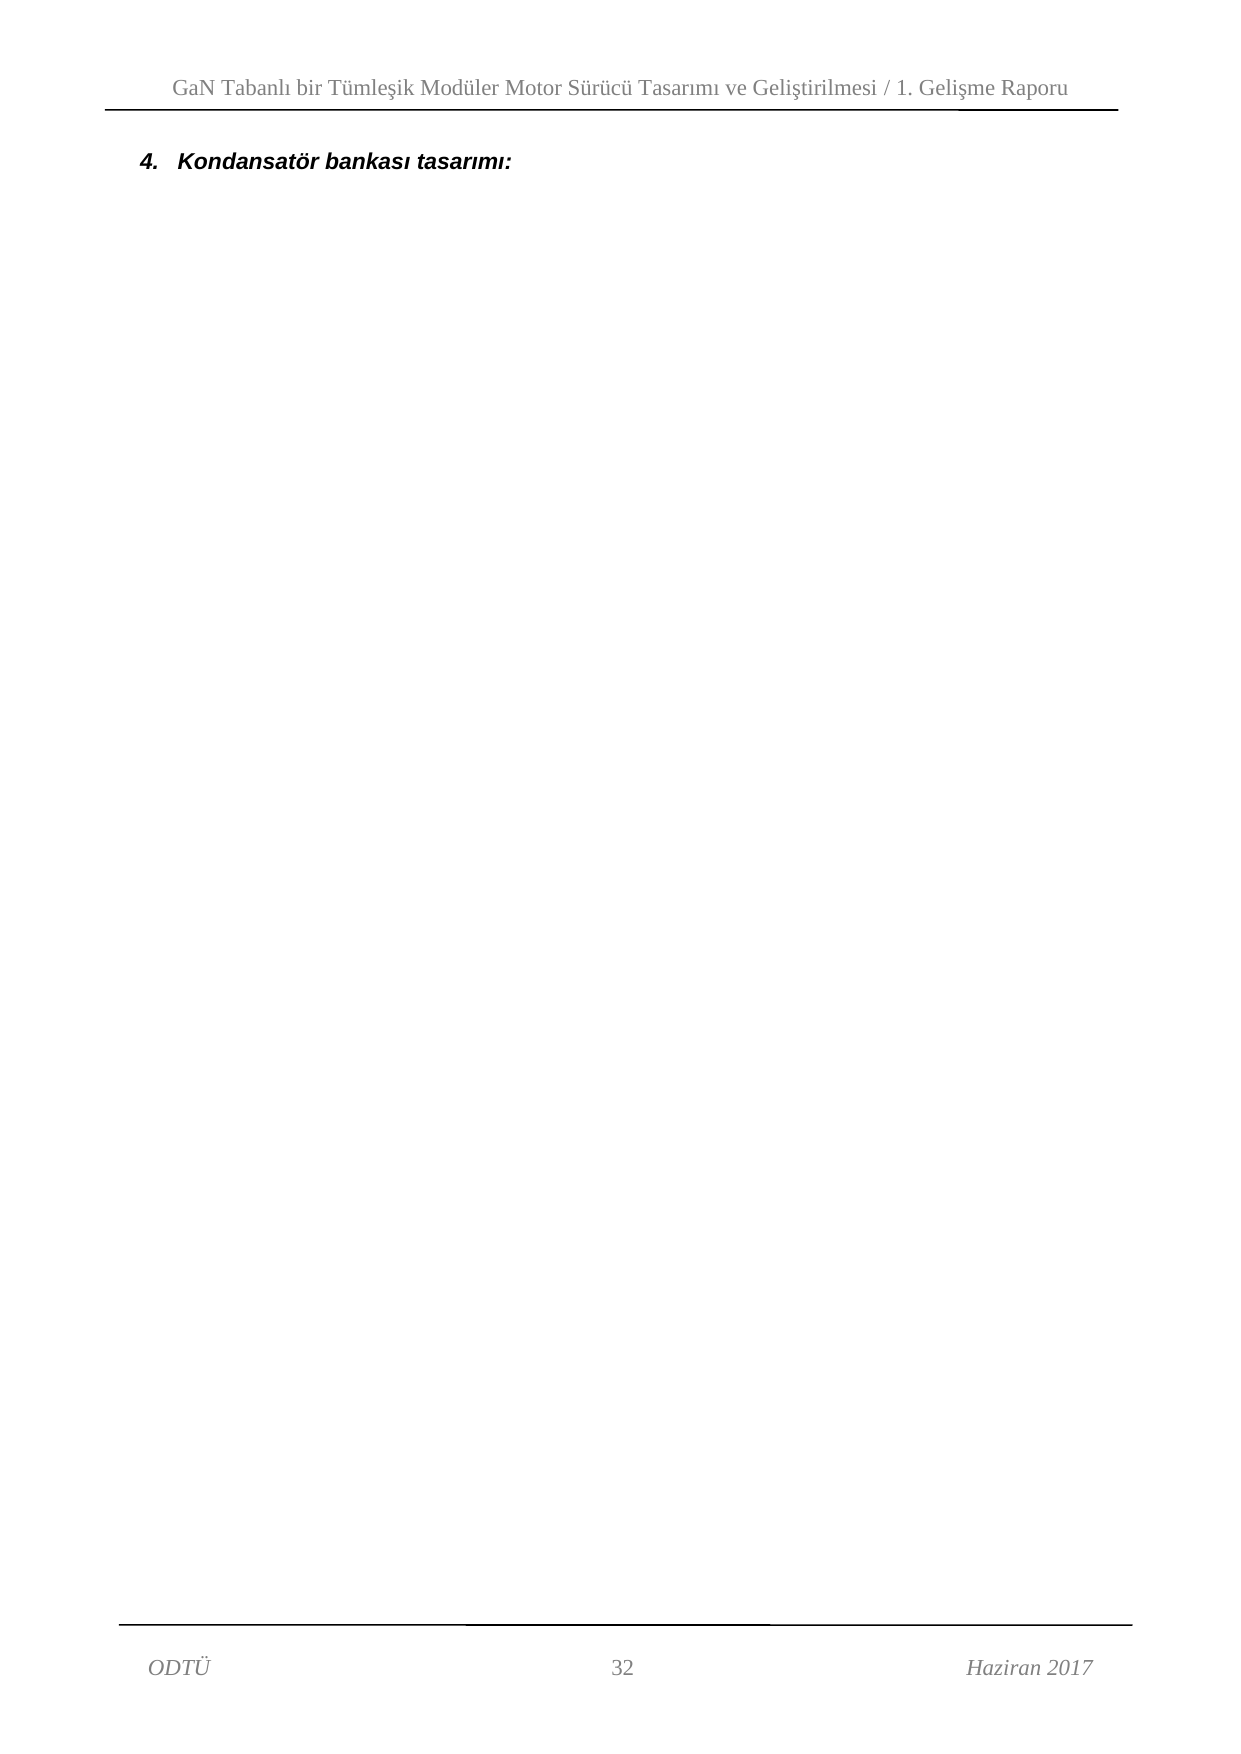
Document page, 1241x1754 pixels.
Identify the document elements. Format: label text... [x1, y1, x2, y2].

list Kondansatör bankası tasarımı: [140, 148, 1093, 174]
